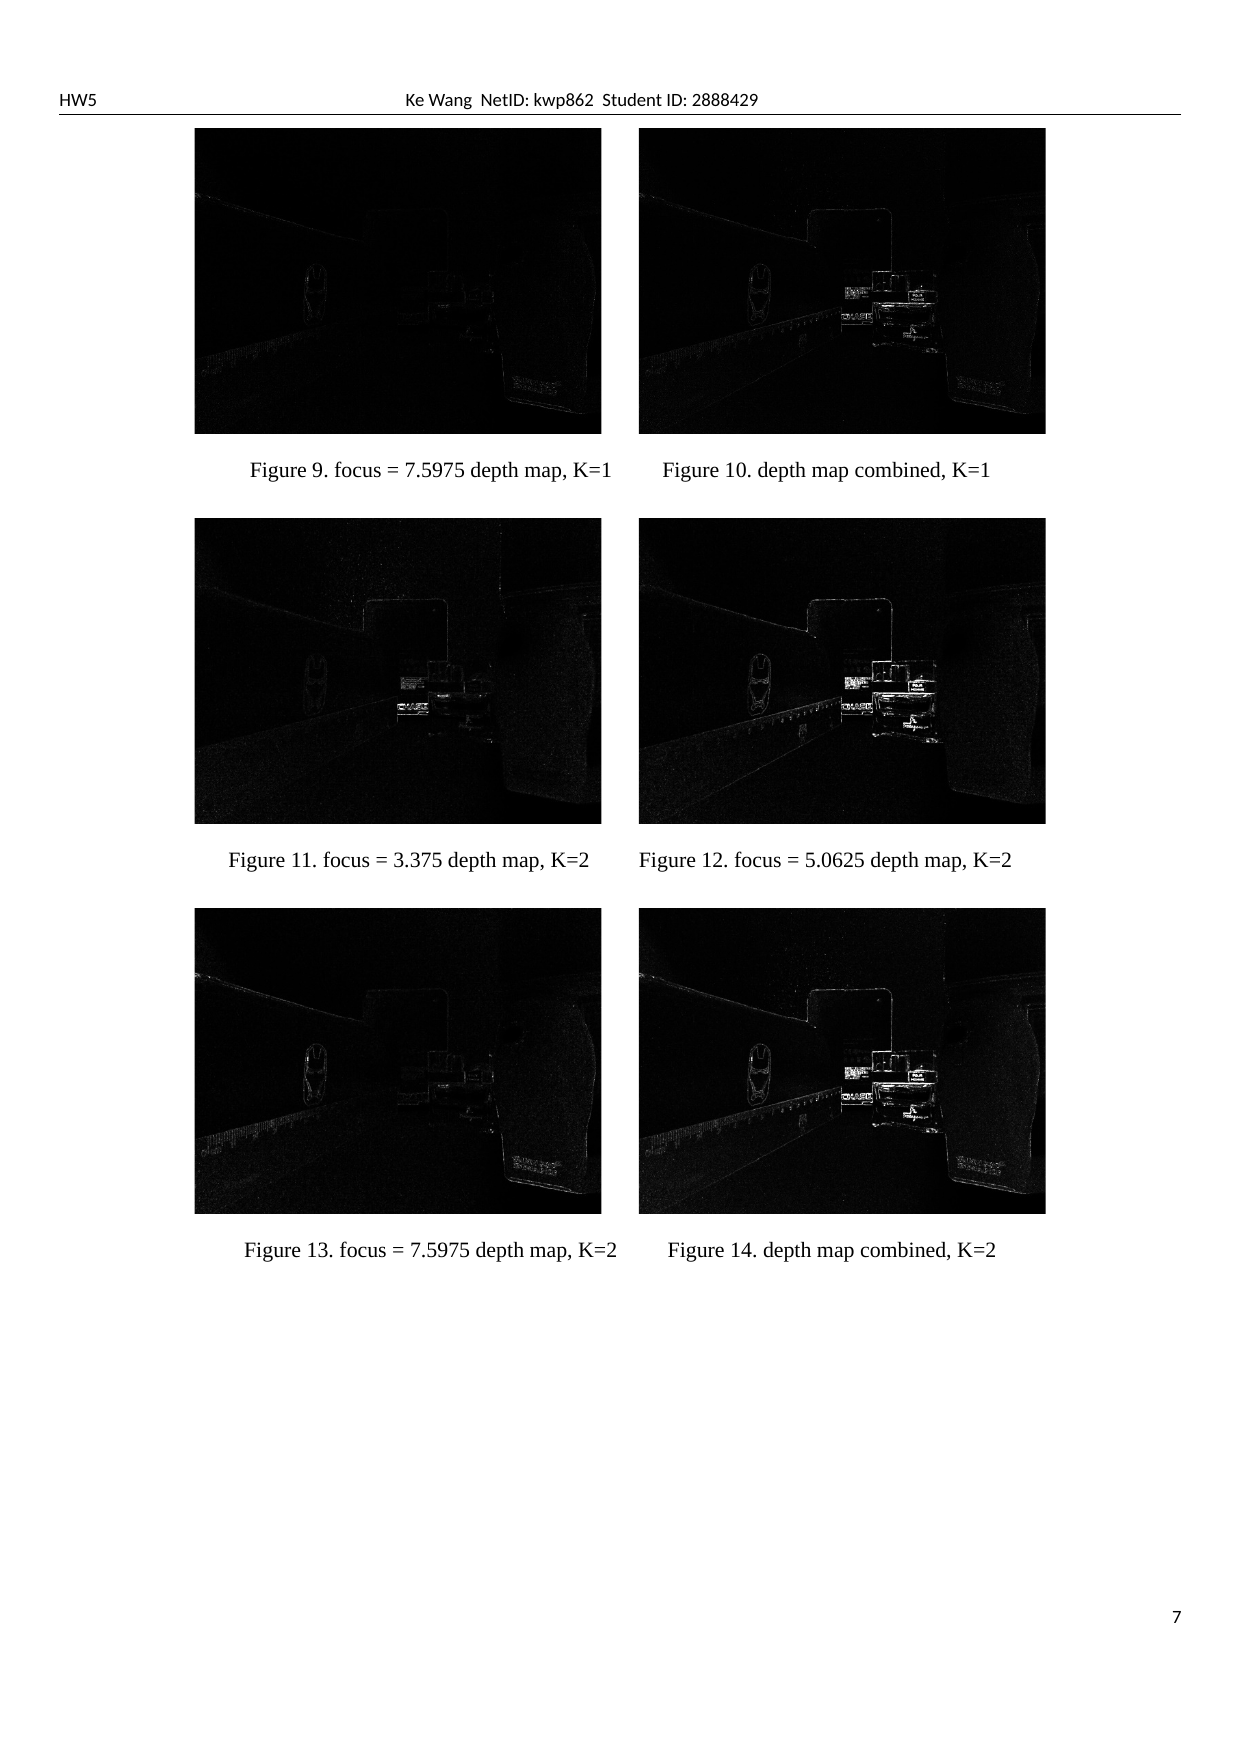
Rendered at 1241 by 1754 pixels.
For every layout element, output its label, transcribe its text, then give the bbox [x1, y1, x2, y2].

picture [194, 128, 602, 434]
picture [194, 518, 602, 824]
picture [194, 908, 602, 1214]
picture [638, 518, 1046, 824]
text Figure 13. focus = 7.5975 depth map, K=2 Figure 14. depth map combined, K=2 [59, 1234, 1181, 1266]
picture [638, 128, 1046, 434]
picture [638, 908, 1046, 1214]
text Figure 9. focus = 7.5975 depth map, K=1 Figure 10. depth map combined, K=1 [59, 454, 1181, 486]
text Figure 11. focus = 3.375 depth map, K=2 Figure 12. focus = 5.0625 depth map, K=2 [59, 844, 1181, 876]
